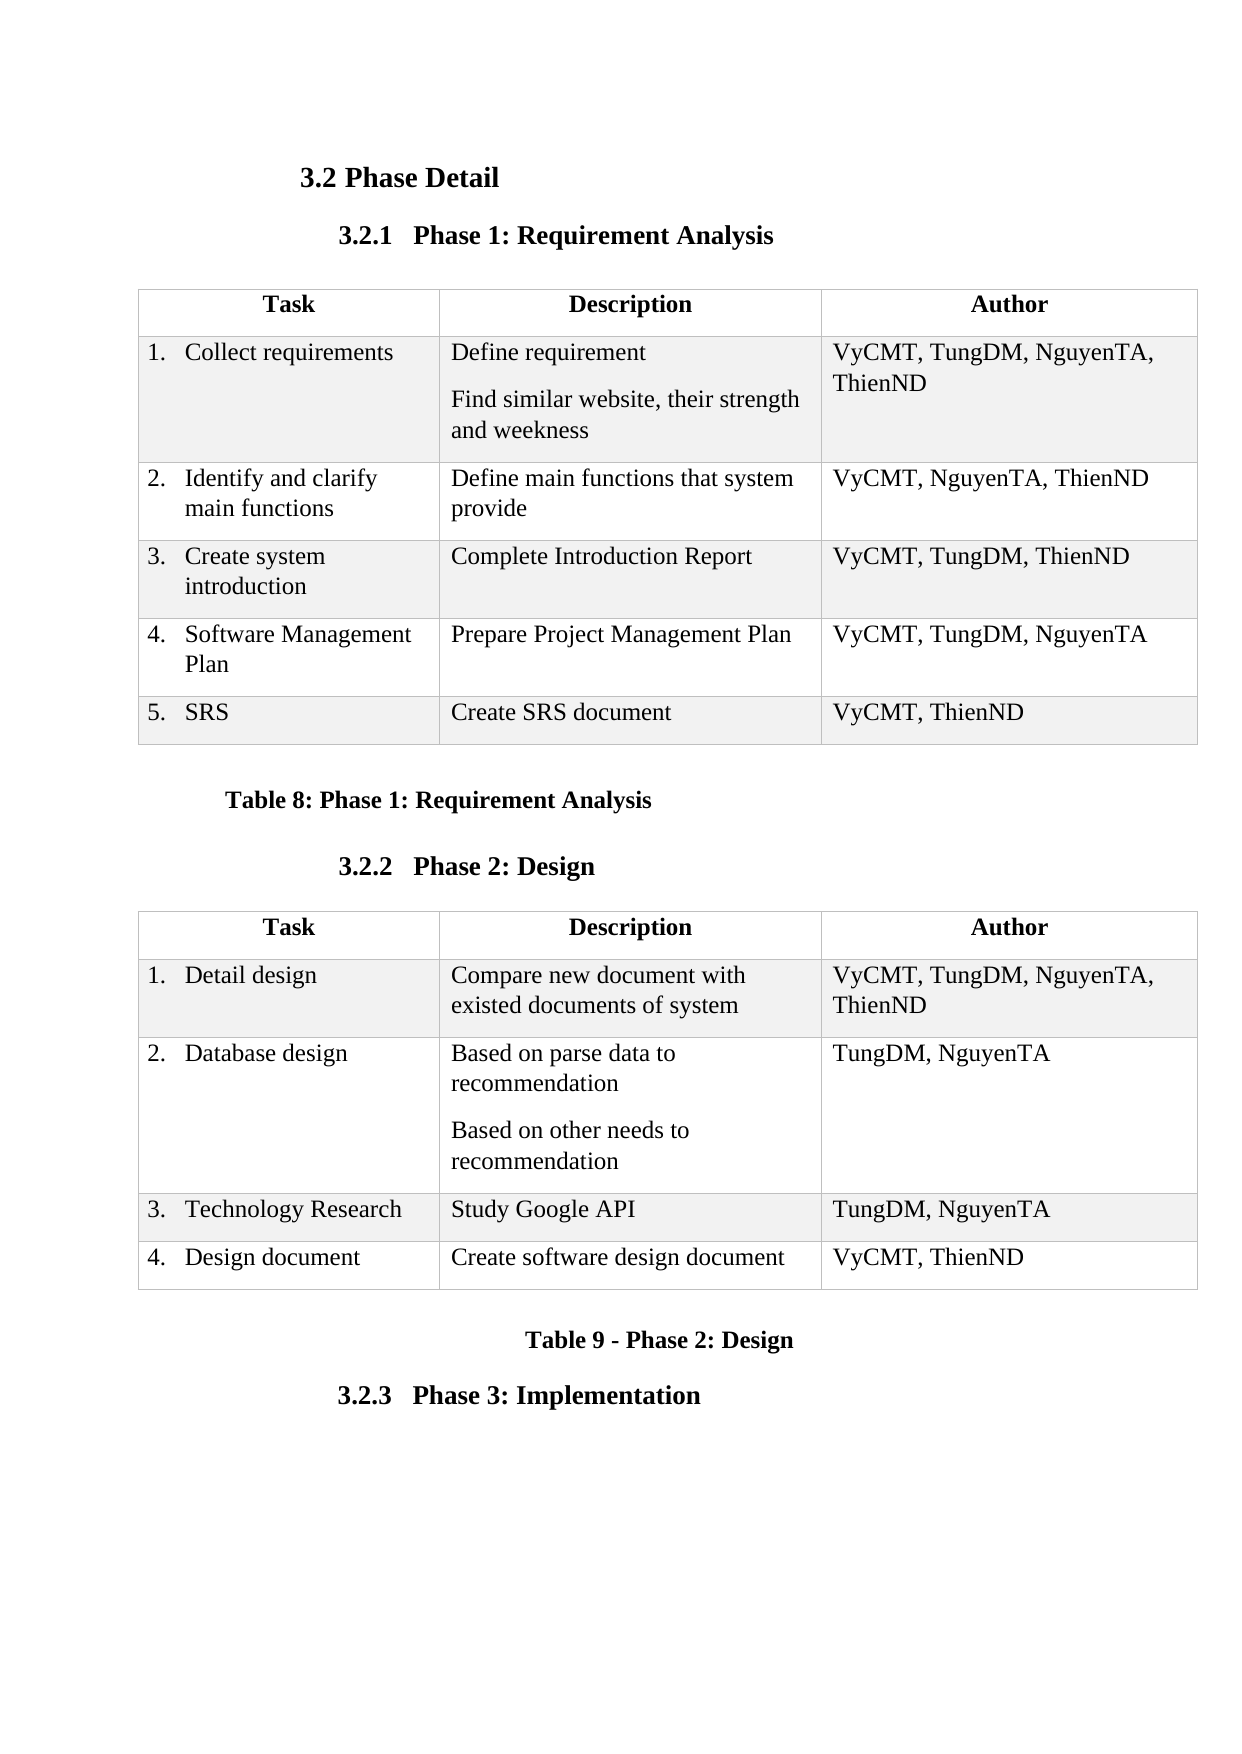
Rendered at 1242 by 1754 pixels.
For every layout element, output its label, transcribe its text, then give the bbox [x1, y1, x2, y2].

table_cell Study Google API [440, 1194, 821, 1241]
table_cell Identify and clarify main functions [139, 463, 439, 540]
table_cell Collect requirements [139, 337, 439, 462]
table_header Description [440, 912, 821, 959]
table_cell VyCMT, NguyenTA, ThienND [822, 463, 1197, 540]
table_cell Define requirement Find similar website, their strength and weekness [440, 337, 821, 462]
table_cell Compare new document with existed documents of system [440, 960, 821, 1037]
table_cell Design document [139, 1242, 439, 1288]
table_cell Software Management Plan [139, 619, 439, 696]
table_header Task [139, 290, 439, 336]
table_cell Create software design document [440, 1242, 821, 1288]
table_cell VyCMT, TungDM, NguyenTA, ThienND [822, 337, 1197, 462]
table_cell Define main functions that system provide [440, 463, 821, 540]
table_cell TungDM, NguyenTA [822, 1194, 1197, 1241]
text 3.2.2 Phase 2: Design [338, 851, 1210, 880]
table_cell Based on parse data to recommendation Based on other needs to recommendation [440, 1038, 821, 1193]
table_cell SRS [139, 697, 439, 744]
text 3.2 Phase Detail [225, 160, 1210, 194]
text Table 8: Phase 1: Requirement Analysis [150, 785, 1210, 814]
table_header Task [139, 912, 439, 959]
text 3.2.3 Phase 3: Implementation [150, 1378, 1210, 1410]
text Table 9 - Phase 2: Design [150, 1324, 1210, 1354]
table_cell TungDM, NguyenTA [822, 1038, 1197, 1193]
table_header Author [822, 912, 1197, 959]
table_cell Create SRS document [440, 697, 821, 744]
table_cell Prepare Project Management Plan [440, 619, 821, 696]
table_header Author [822, 290, 1197, 336]
table_cell Create system introduction [139, 541, 439, 618]
table_cell VyCMT, ThienND [822, 1242, 1197, 1288]
table_cell Database design [139, 1038, 439, 1193]
table_cell Detail design [139, 960, 439, 1037]
text 3.2.1 Phase 1: Requirement Analysis [338, 220, 1210, 249]
table_cell Complete Introduction Report [440, 541, 821, 618]
table_header Description [440, 290, 821, 336]
table_cell VyCMT, TungDM, NguyenTA, ThienND [822, 960, 1197, 1037]
table_cell VyCMT, ThienND [822, 697, 1197, 744]
table_cell VyCMT, TungDM, NguyenTA [822, 619, 1197, 696]
table_cell Technology Research [139, 1194, 439, 1241]
table_cell VyCMT, TungDM, ThienND [822, 541, 1197, 618]
